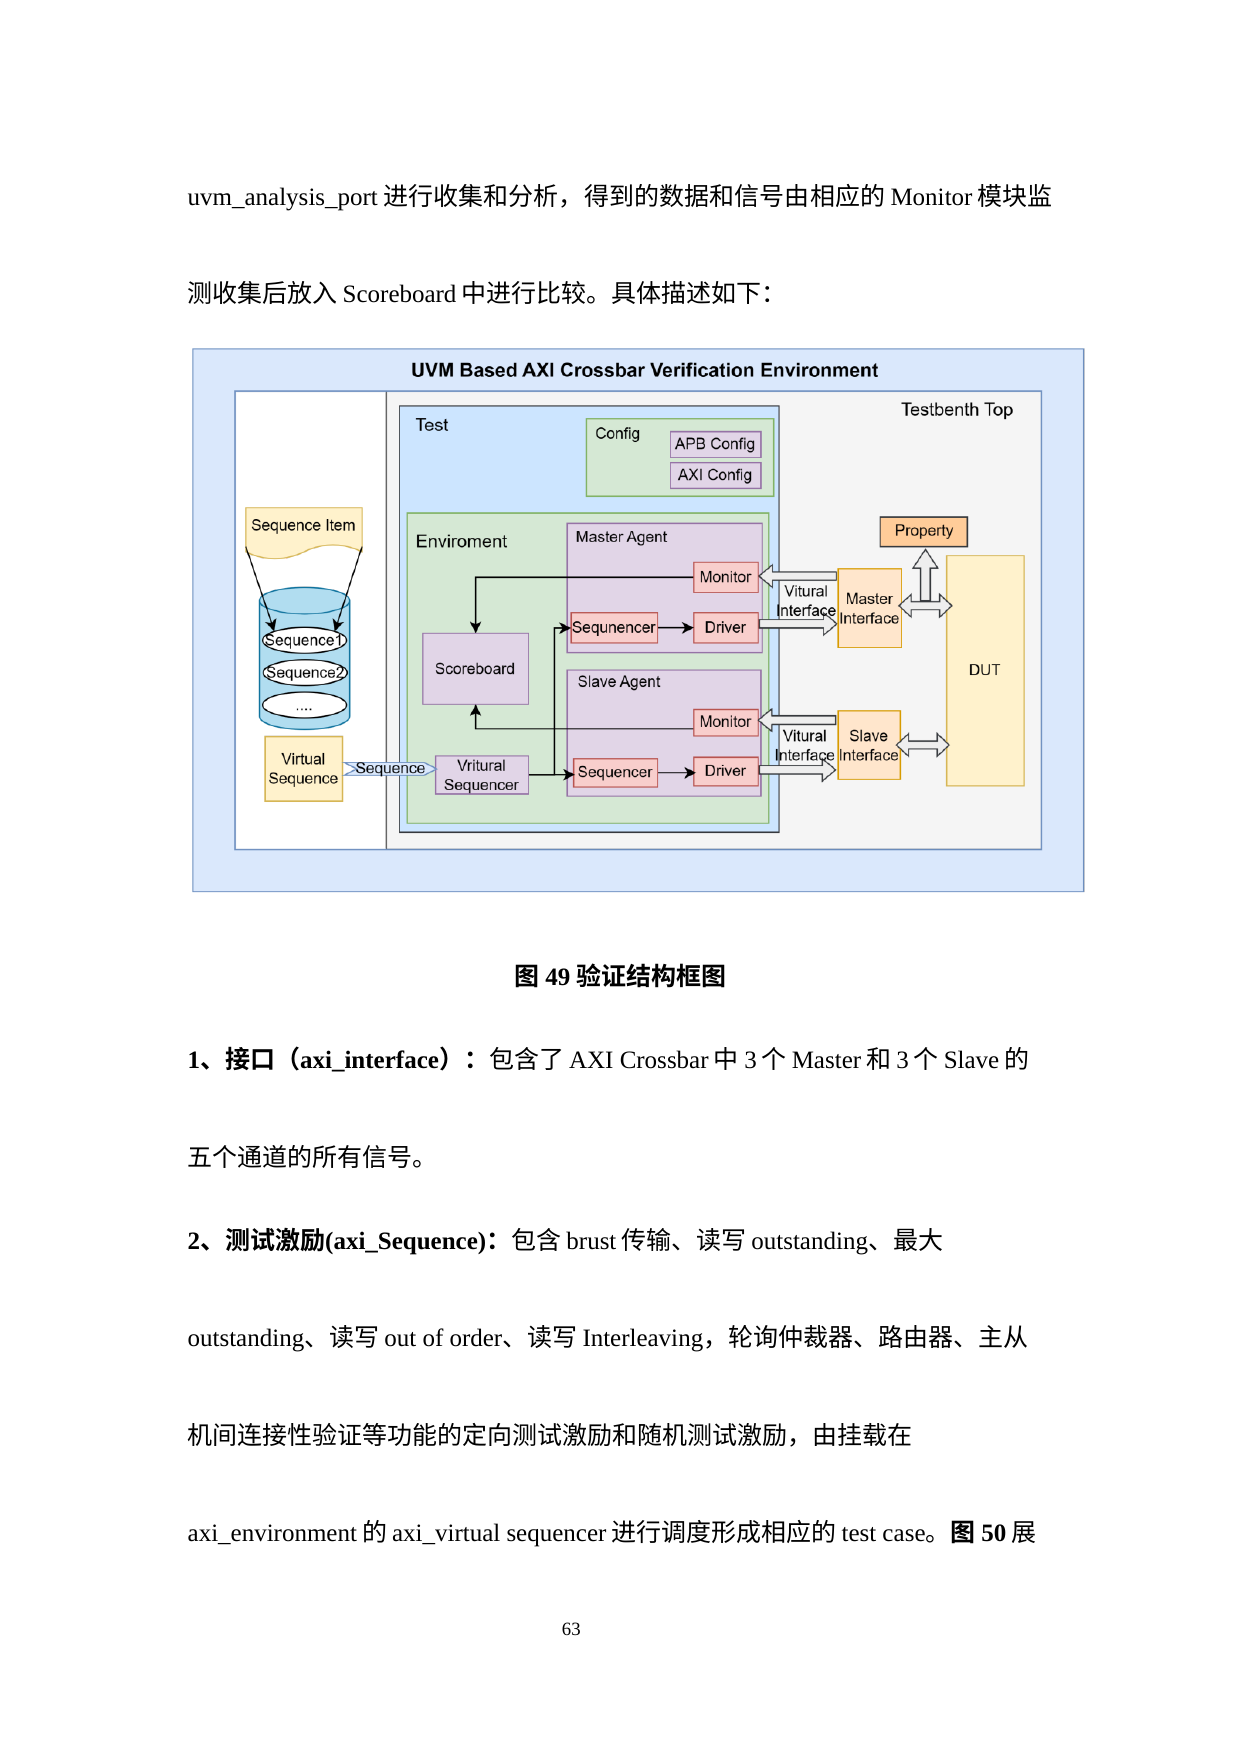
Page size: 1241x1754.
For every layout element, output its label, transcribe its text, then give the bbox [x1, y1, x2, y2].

list 图 49 验证结构框图 [187, 942, 1053, 1007]
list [187, 162, 1053, 324]
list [187, 1206, 1053, 1563]
picture [187, 342, 1087, 896]
list 1、接口（axi_interface）：包含了AXI Crossbar中 3个Master和3个Slave的五个通道的所有信号。 [187, 1025, 1053, 1188]
